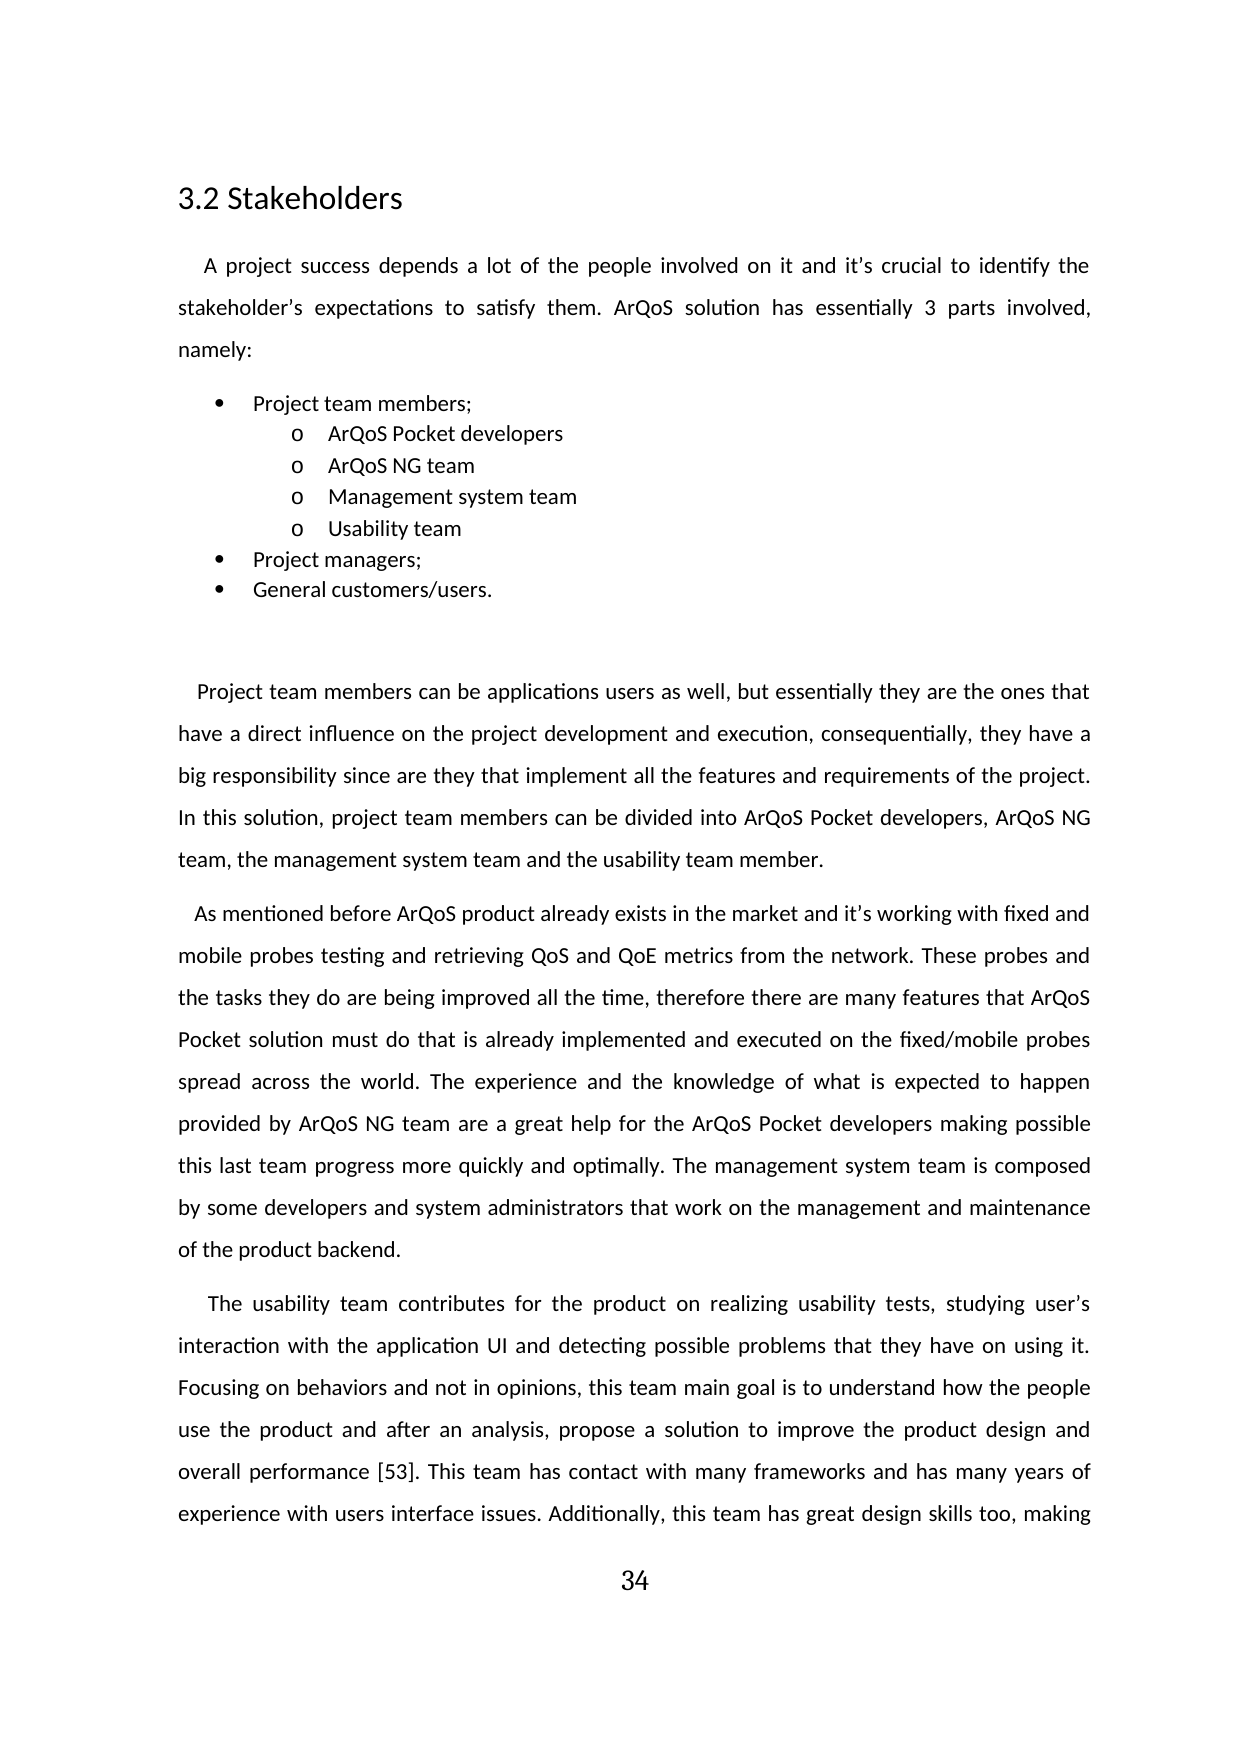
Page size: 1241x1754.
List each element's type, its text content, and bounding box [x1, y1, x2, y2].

list ArQoS Pocket developers [290, 419, 1092, 448]
list Usability team [290, 514, 1092, 543]
list Project managers; [215, 545, 1092, 573]
subtitle Stakeholders [177, 177, 1092, 218]
list Management system team [290, 482, 1092, 511]
text As mentioned before ArQoS product already exists in the market and it’s working with fixed and mobile probes testing and retrieving QoS and QoE metrics from the network. These probes and the tasks they do are being improved all the time, therefore there are many features that ArQoS Pocket solution must do that is already implemented and executed on the fixed/mobile probes spread across the world. The experience and the knowledge of what is expected to happen provided by ArQoS NG team are a great help for the ArQoS Pocket developers making possible this last team progress more quickly and optimally. The management system team is composed by some developers and system administrators that work on the management and maintenance of the product backend. [178, 899, 1092, 1263]
text Project team members can be applications users as well, but essentially they are the ones that have a direct influence on the project development and execution, consequentially, they have a big responsibility since are they that implement all the features and requirements of the project. In this solution, project team members can be divided into ArQoS Pocket developers, ArQoS NG team, the management system team and the usability team member. [178, 677, 1092, 873]
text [178, 1289, 1092, 1527]
list ArQoS NG team [290, 451, 1092, 480]
text A project success depends a lot of the people involved on it and it’s crucial to identify the stakeholder’s expectations to satisfy them. ArQoS solution has essentially 3 parts involved, namely: [178, 251, 1092, 363]
list Project team members; [215, 389, 1092, 417]
list General customers/users. [215, 575, 1092, 603]
